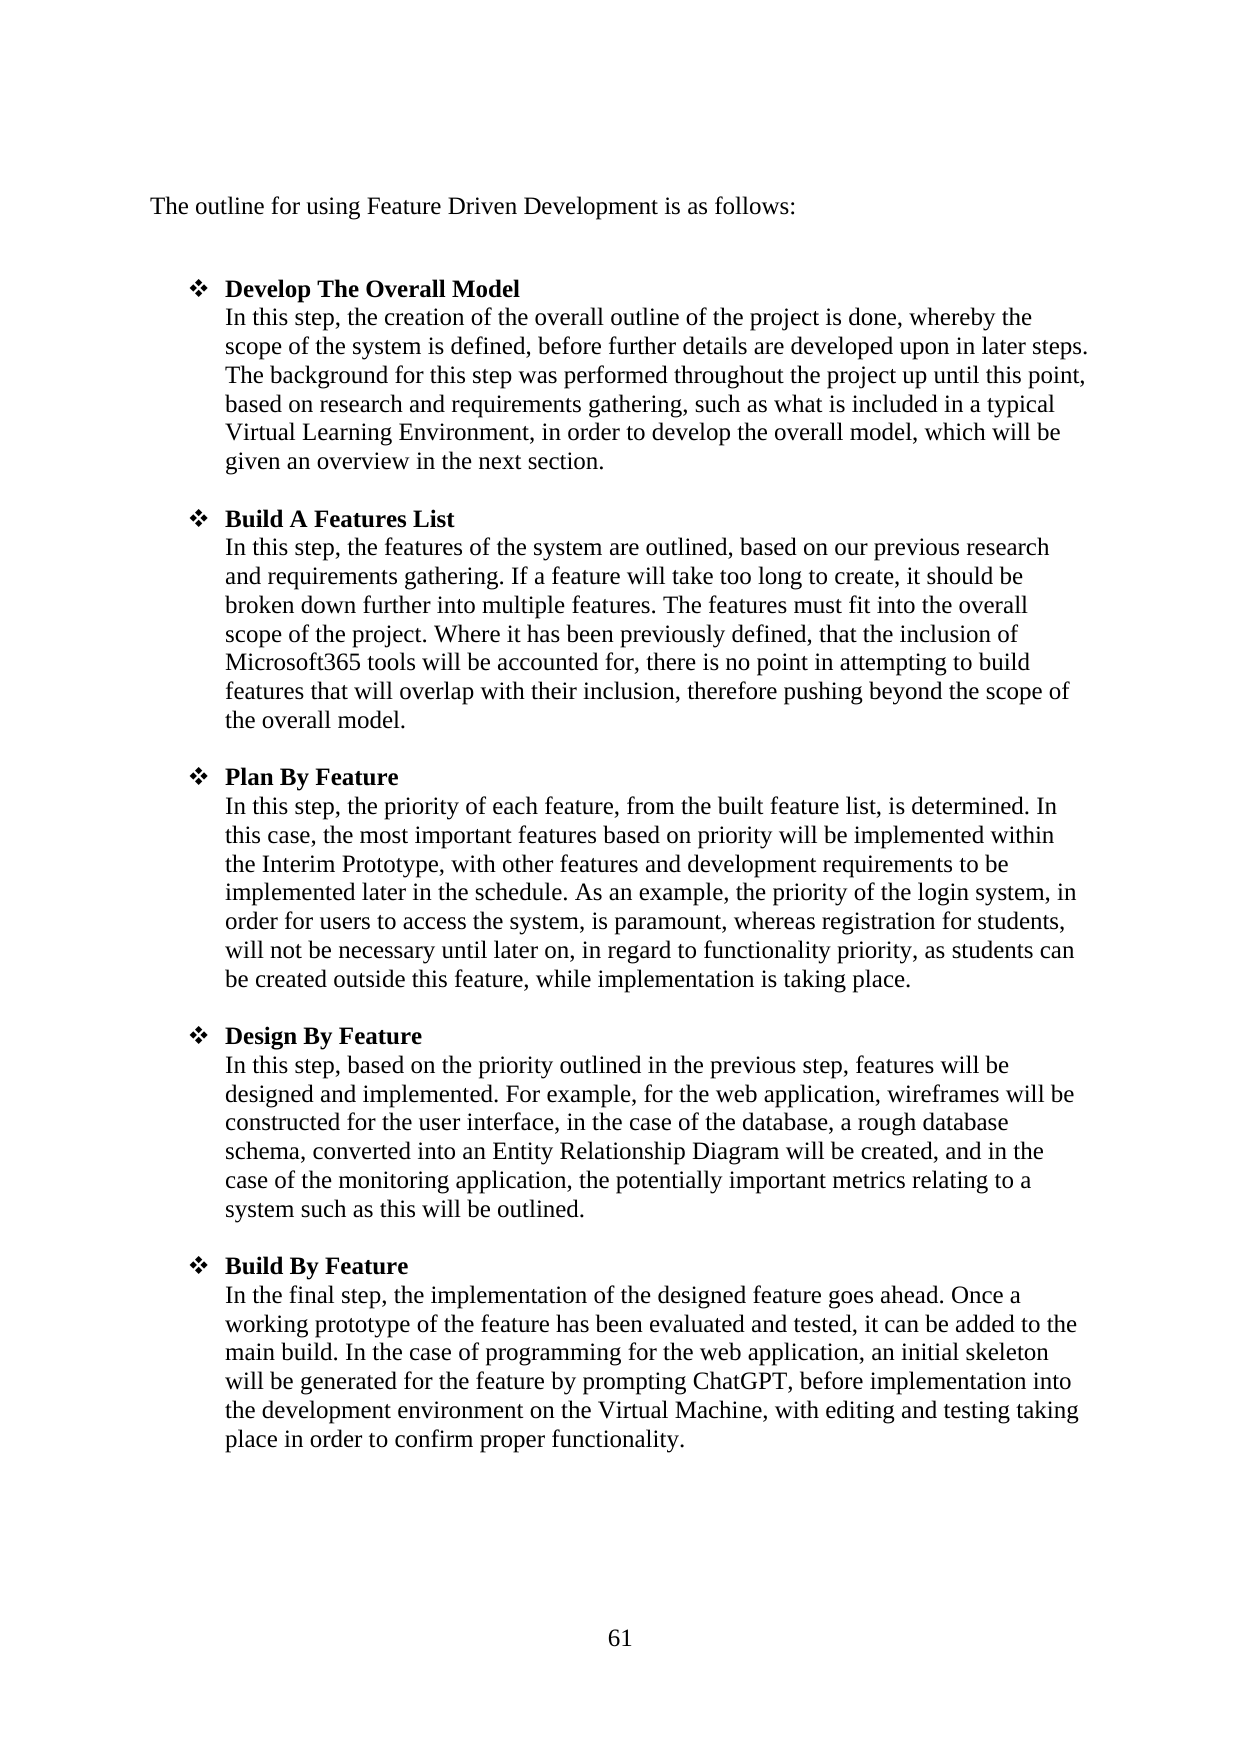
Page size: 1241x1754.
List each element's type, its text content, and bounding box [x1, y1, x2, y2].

list Build A Features List In this step, the features of the system are outlined, based on our previous research and requirements gathering. If a feature will take too long to create, it should be broken down further into multiple features. The features must fit into the overall scope of the project. Where it has been previously defined, that the inclusion of Microsoft365 tools will be accounted for, there is no point in attempting to build features that will overlap with their inclusion, therefore pushing beyond the scope of the overall model. [187, 504, 1090, 762]
list Develop The Overall Model In this step, the creation of the overall outline of the project is done, whereby the scope of the system is defined, before further details are developed upon in later steps. The background for this step was performed throughout the project up until this point, based on research and requirements gathering, such as what is included in a typical Virtual Learning Environment, in order to develop the overall model, which will be given an overview in the next section. [187, 274, 1090, 504]
list Design By Feature In this step, based on the priority outlined in the previous step, features will be designed and implemented. For example, for the web application, wireframes will be constructed for the user interface, in the case of the database, a rough database schema, converted into an Entity Relationship Diagram will be created, and in the case of the monitoring application, the potentially important metrics relating to a system such as this will be outlined. [187, 1021, 1090, 1251]
list Plan By Feature In this step, the priority of each feature, from the built feature list, is determined. In this case, the most important features based on priority will be implemented within the Interim Prototype, with other features and development requirements to be implemented later in the schedule. As an example, the priority of the login system, in order for users to access the system, is paramount, whereas registration for students, will not be necessary until later on, in regard to functionality priority, as students can be created outside this feature, while implementation is taking place. [187, 762, 1090, 1021]
text The outline for using Feature Driven Development is as follows: [150, 191, 1090, 220]
list Build By Feature In the final step, the implementation of the designed feature goes ahead. Once a working prototype of the feature has been evaluated and tested, it can be added to the main build. In the case of programming for the web application, an initial skeleton will be generated for the feature by prompting ChatGPT, before implementation into the development environment on the Virtual Machine, with editing and testing taking place in order to confirm proper functionality. [187, 1251, 1090, 1452]
